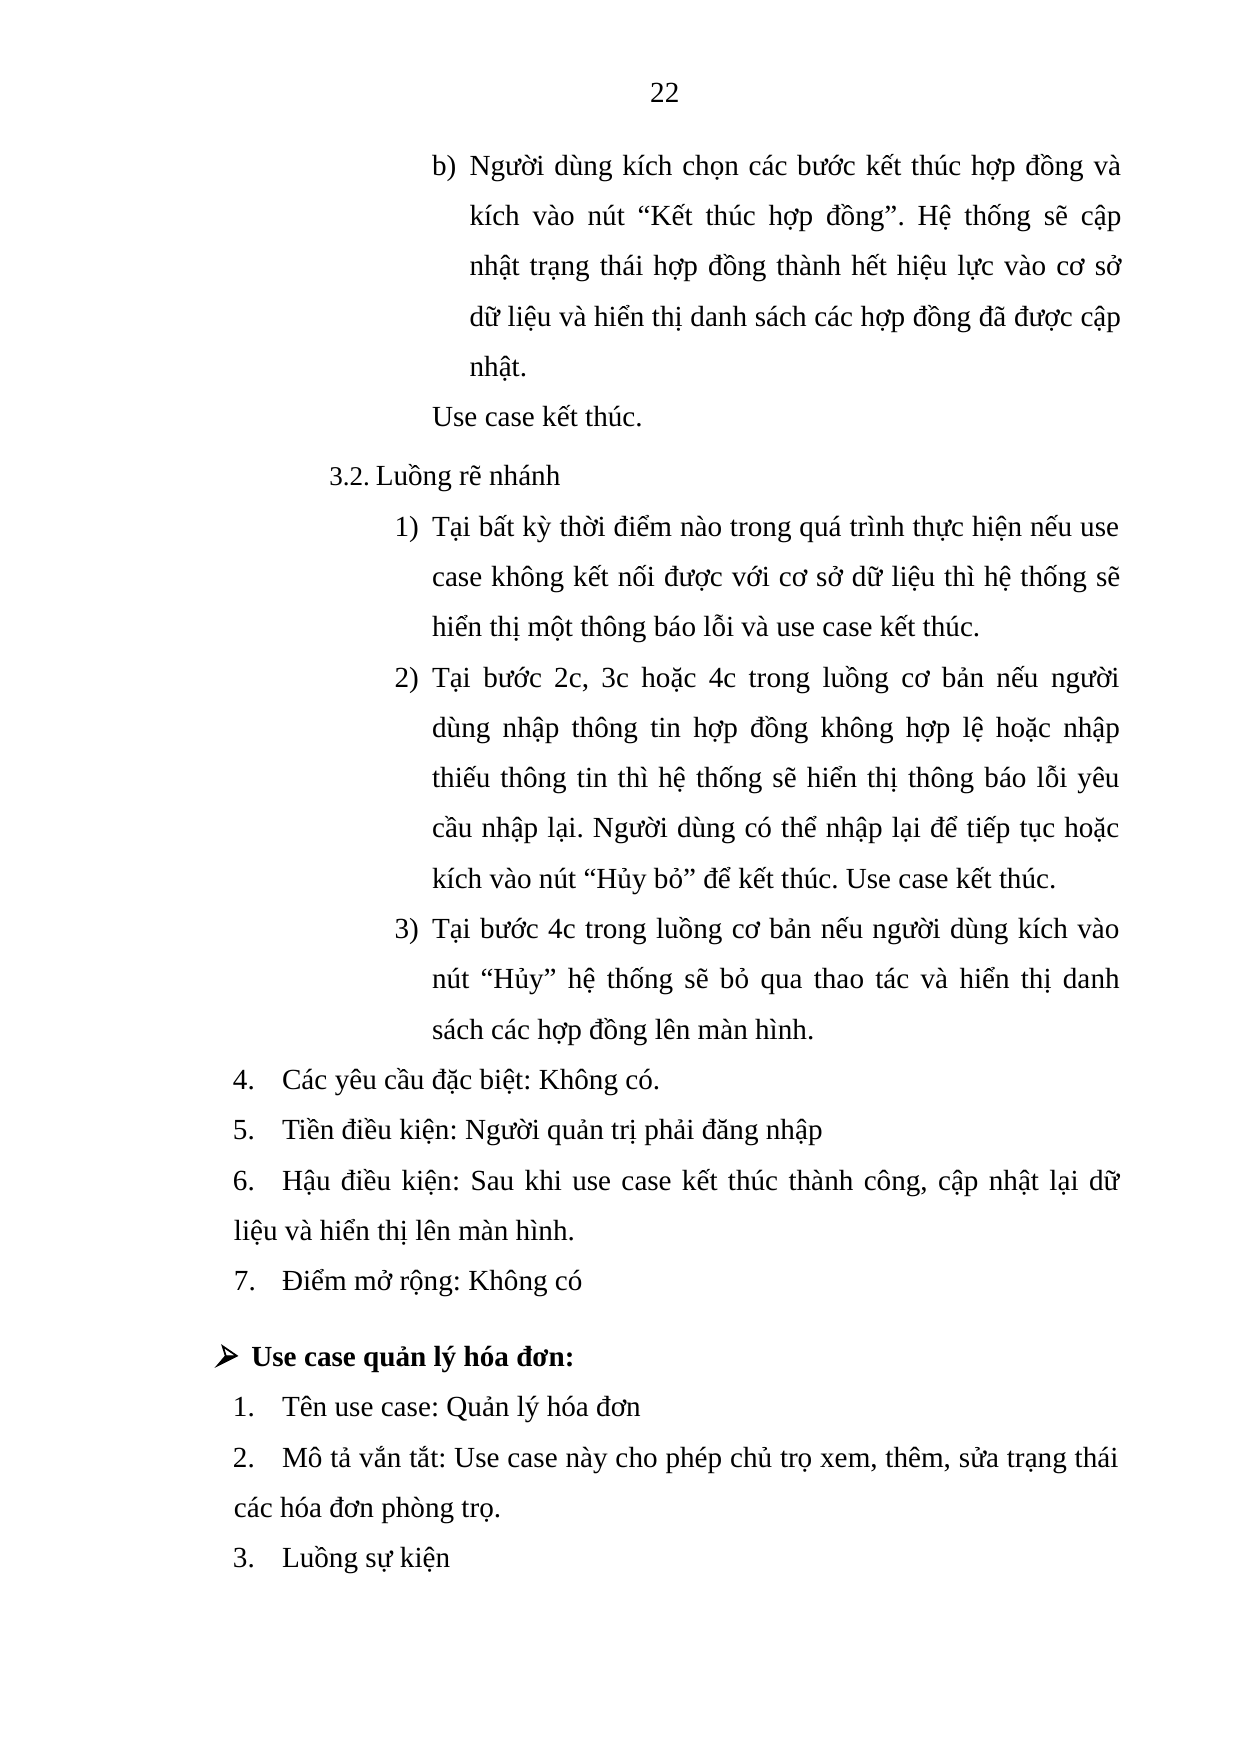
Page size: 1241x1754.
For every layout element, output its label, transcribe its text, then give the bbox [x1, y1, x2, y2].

list Luồng rẽ nhánh [329, 458, 1121, 492]
list Các yêu cầu đặc biệt: Không có. [233, 1062, 1121, 1096]
list Hậu điều kiện: Sau khi use case kết thúc thành công, cập nhật lại dữ liệu và hiển thị lên màn hình. [233, 1163, 1121, 1247]
list Tiền điều kiện: Người quản trị phải đăng nhập [233, 1112, 1121, 1146]
list Tên use case: Quản lý hóa đơn [233, 1389, 1121, 1423]
list Mô tả vắn tắt: Use case này cho phép chủ trọ xem, thêm, sửa trạng thái các hóa đơn phòng trọ. [233, 1440, 1121, 1524]
text b) Người dùng kích chọn các bước kết thúc hợp đồng và kích vào nút “Kết thúc hợp đồng”. Hệ thống sẽ cập nhật trạng thái hợp đồng thành hết hiệu lực vào cơ sở dữ liệu và hiển thị danh sách các hợp đồng đã được cập nhật. [432, 148, 1122, 382]
list Tại bất kỳ thời điểm nào trong quá trình thực hiện nếu use case không kết nối được với cơ sở dữ liệu thì hệ thống sẽ hiển thị một thông báo lỗi và use case kết thúc. [394, 509, 1121, 643]
list Luồng sự kiện [233, 1540, 1121, 1574]
list Use case quản lý hóa đơn: [214, 1339, 1122, 1373]
list Tại bước 4c trong luồng cơ bản nếu người dùng kích vào nút “Hủy” hệ thống sẽ bỏ qua thao tác và hiển thị danh sách các hợp đồng lên màn hình. [394, 911, 1121, 1045]
text Use case kết thúc. [432, 399, 1122, 433]
list Điểm mở rộng: Không có [234, 1263, 1122, 1297]
list Tại bước 2c, 3c hoặc 4c trong luồng cơ bản nếu người dùng nhập thông tin hợp đồng không hợp lệ hoặc nhập thiếu thông tin thì hệ thống sẽ hiển thị thông báo lỗi yêu cầu nhập lại. Người dùng có thể nhập lại để tiếp tục hoặc kích vào nút “Hủy bỏ” để kết thúc. Use case kết thúc. [394, 660, 1121, 894]
